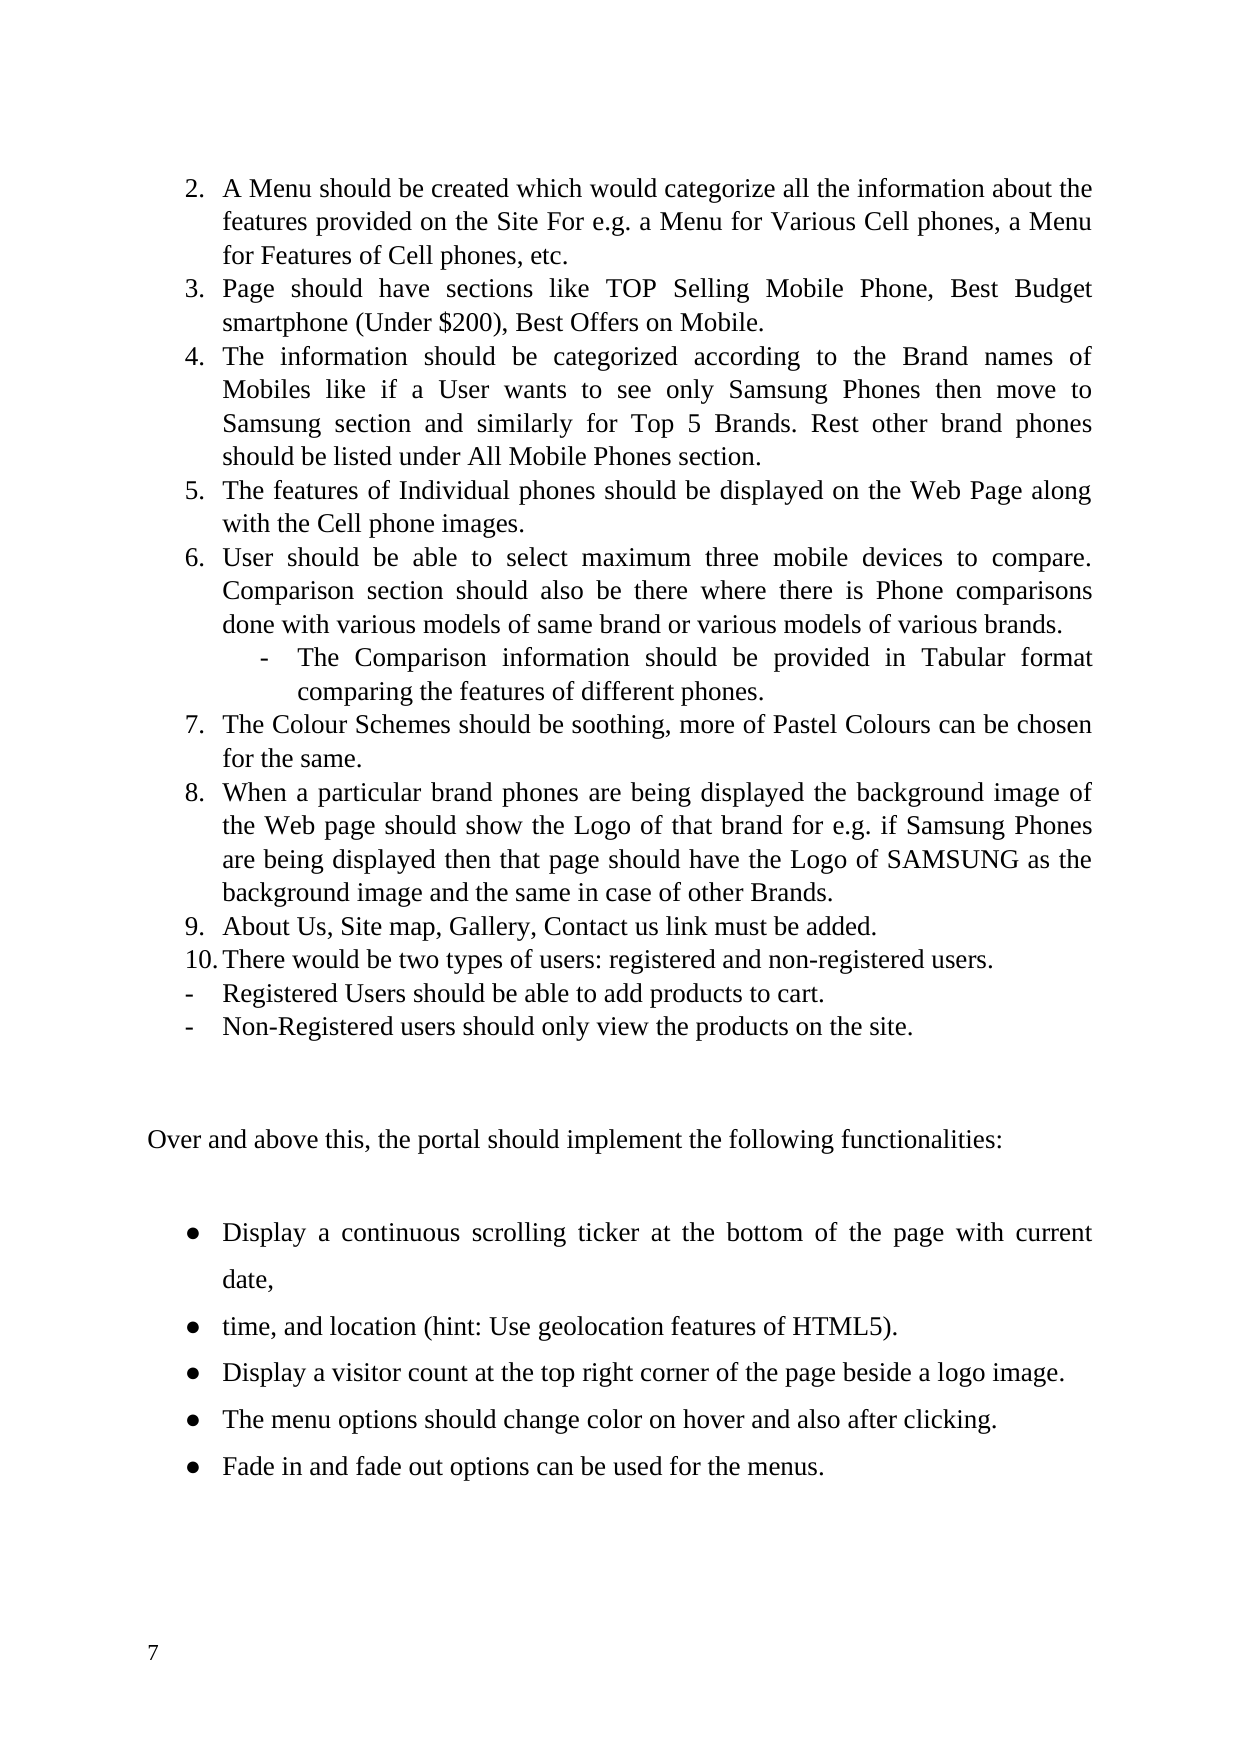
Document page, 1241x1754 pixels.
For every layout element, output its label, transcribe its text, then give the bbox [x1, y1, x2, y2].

subtitle The information should be categorized according to the Brand names of Mobiles like if a User wants to see only Samsung Phones then move to Samsung section and similarly for Top 5 Brands. Rest other brand phones should be listed under All Mobile Phones section. [184, 339, 1093, 471]
subtitle Registered Users should be able to add products to cart. [184, 977, 1093, 1008]
list Fade in and fade out options can be used for the menus. [184, 1449, 1093, 1481]
subtitle When a particular brand phones are being displayed the background image of the Web page should show the Logo of that brand for e.g. if Samsung Phones are being displayed then that page should have the Logo of SAMSUNG as the background image and the same in case of other Brands. [184, 776, 1093, 907]
subtitle Non-Registered users should only view the products on the site. [184, 1010, 1093, 1042]
list Display a continuous scrolling ticker at the bottom of the page with current date, [184, 1216, 1093, 1294]
text Over and above this, the portal should implement the following functionalities: [147, 1123, 1093, 1154]
subtitle Page should have sections like TOP Selling Mobile Phone, Best Budget smartphone (Under $200), Best Offers on Mobile. [184, 272, 1093, 337]
subtitle A Menu should be created which would categorize all the information about the features provided on the Site For e.g. a Menu for Various Cell phones, a Menu for Features of Cell phones, etc. [184, 172, 1093, 270]
subtitle User should be able to select maximum three mobile devices to compare. Comparison section should also be there where there is Phone comparisons done with various models of same brand or various models of various brands. [184, 541, 1093, 639]
list time, and location (hint: Use geolocation features of HTML5). [184, 1309, 1093, 1341]
list Display a visitor count at the top right corner of the page beside a logo image. [184, 1356, 1093, 1387]
subtitle The features of Individual phones should be displayed on the Web Page along with the Cell phone images. [184, 474, 1093, 538]
subtitle The Comparison information should be provided in Tabular format comparing the features of different phones. [259, 641, 1093, 706]
list The menu options should change color on hover and also after clicking. [184, 1403, 1093, 1434]
subtitle The Colour Schemes should be soothing, more of Pastel Colours can be chosen for the same. [184, 708, 1093, 773]
subtitle About Us, Site map, Gallery, Contact us link must be added. [184, 910, 1093, 941]
subtitle There would be two types of users: registered and non-registered users. [184, 943, 1093, 974]
